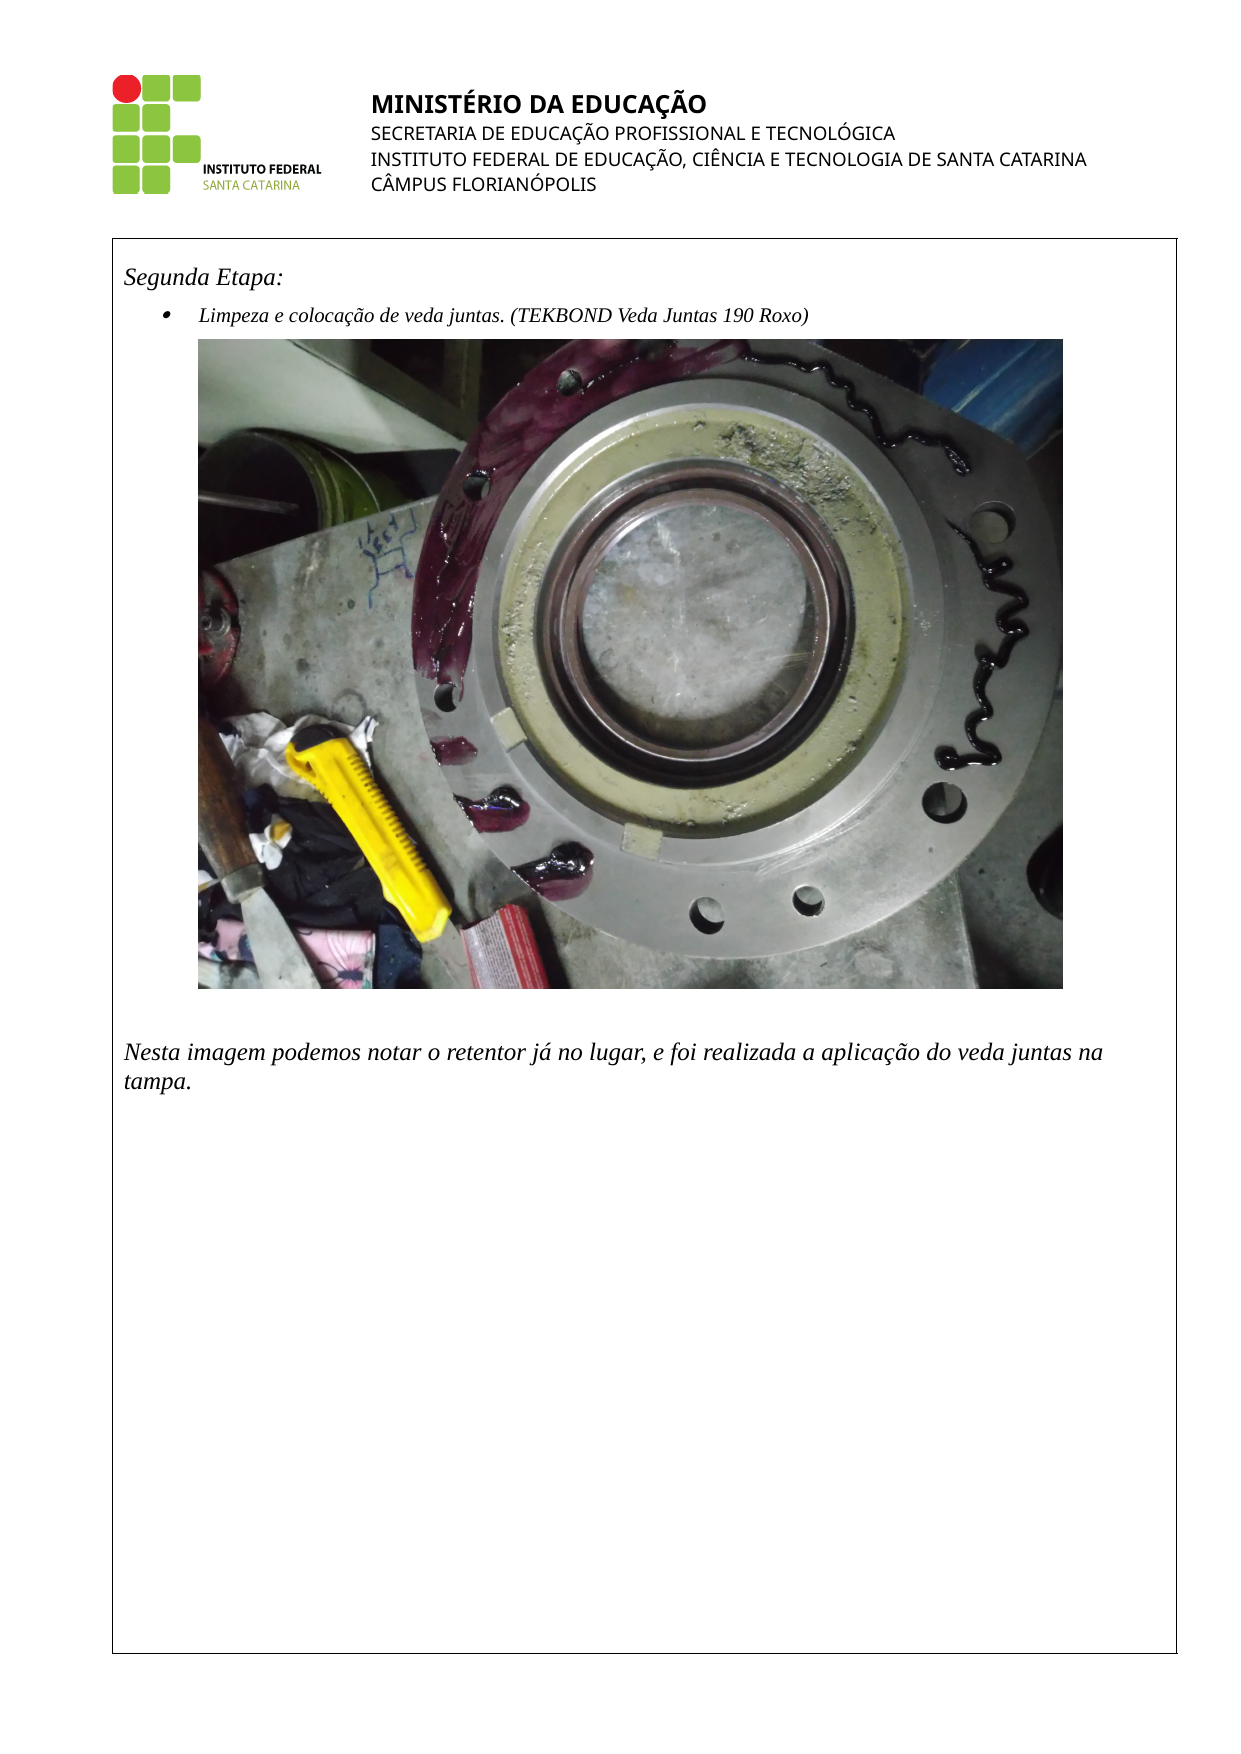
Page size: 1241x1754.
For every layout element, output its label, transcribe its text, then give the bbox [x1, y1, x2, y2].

picture [112, 75, 322, 194]
picture [198, 339, 1063, 989]
